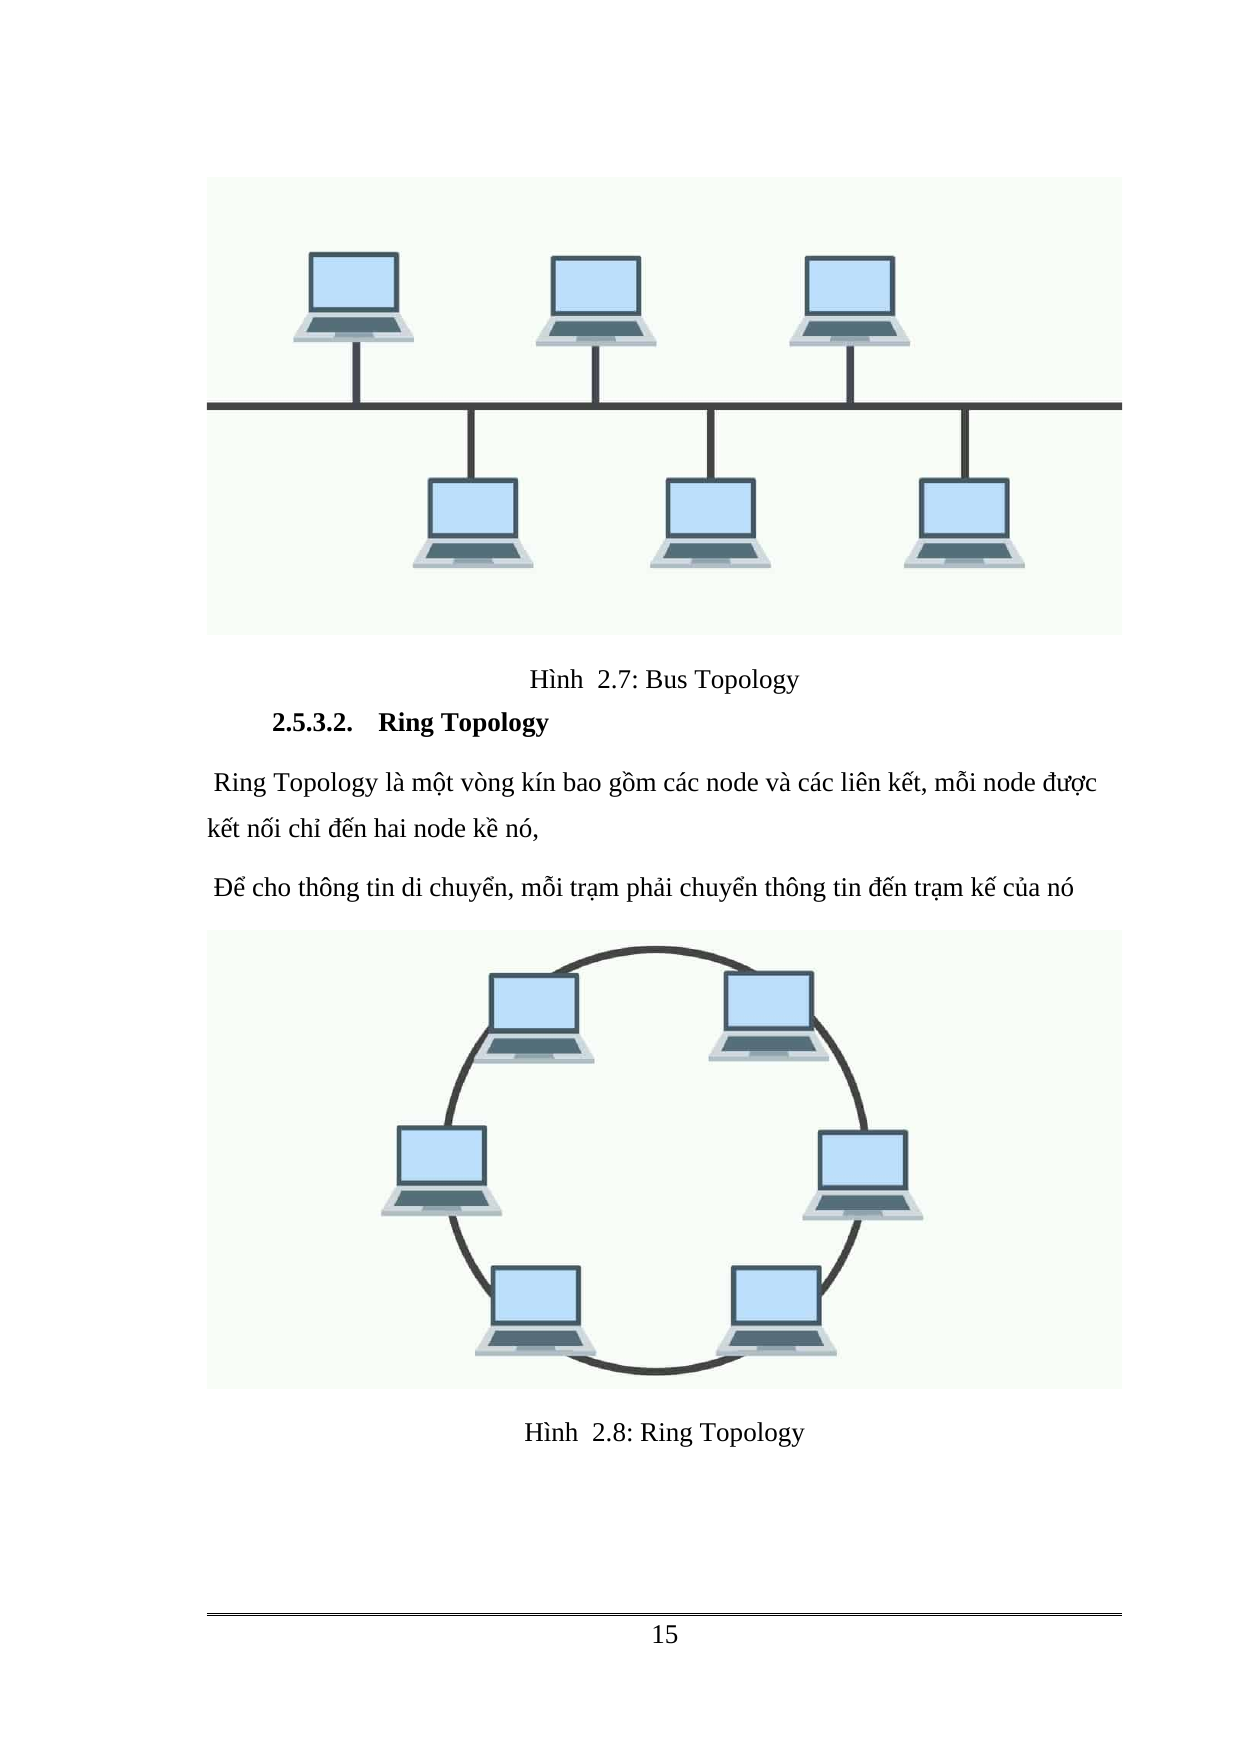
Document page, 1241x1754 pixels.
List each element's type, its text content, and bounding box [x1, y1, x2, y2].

picture [206, 177, 1123, 635]
text Hình 2.8: Ring Topology [207, 1416, 1122, 1448]
text Ring Topology là một vòng kín bao gồm các node và các liên kết, mỗi node được kết nối chỉ đến hai node kề nó, [207, 766, 1122, 843]
text Để cho thông tin di chuyển, mỗi trạm phải chuyển thông tin đến trạm kế của nó [207, 872, 1122, 903]
text Hình 2.7: Bus Topology [207, 663, 1122, 694]
picture [206, 930, 1123, 1389]
subtitle Ring Topology [272, 707, 1122, 738]
